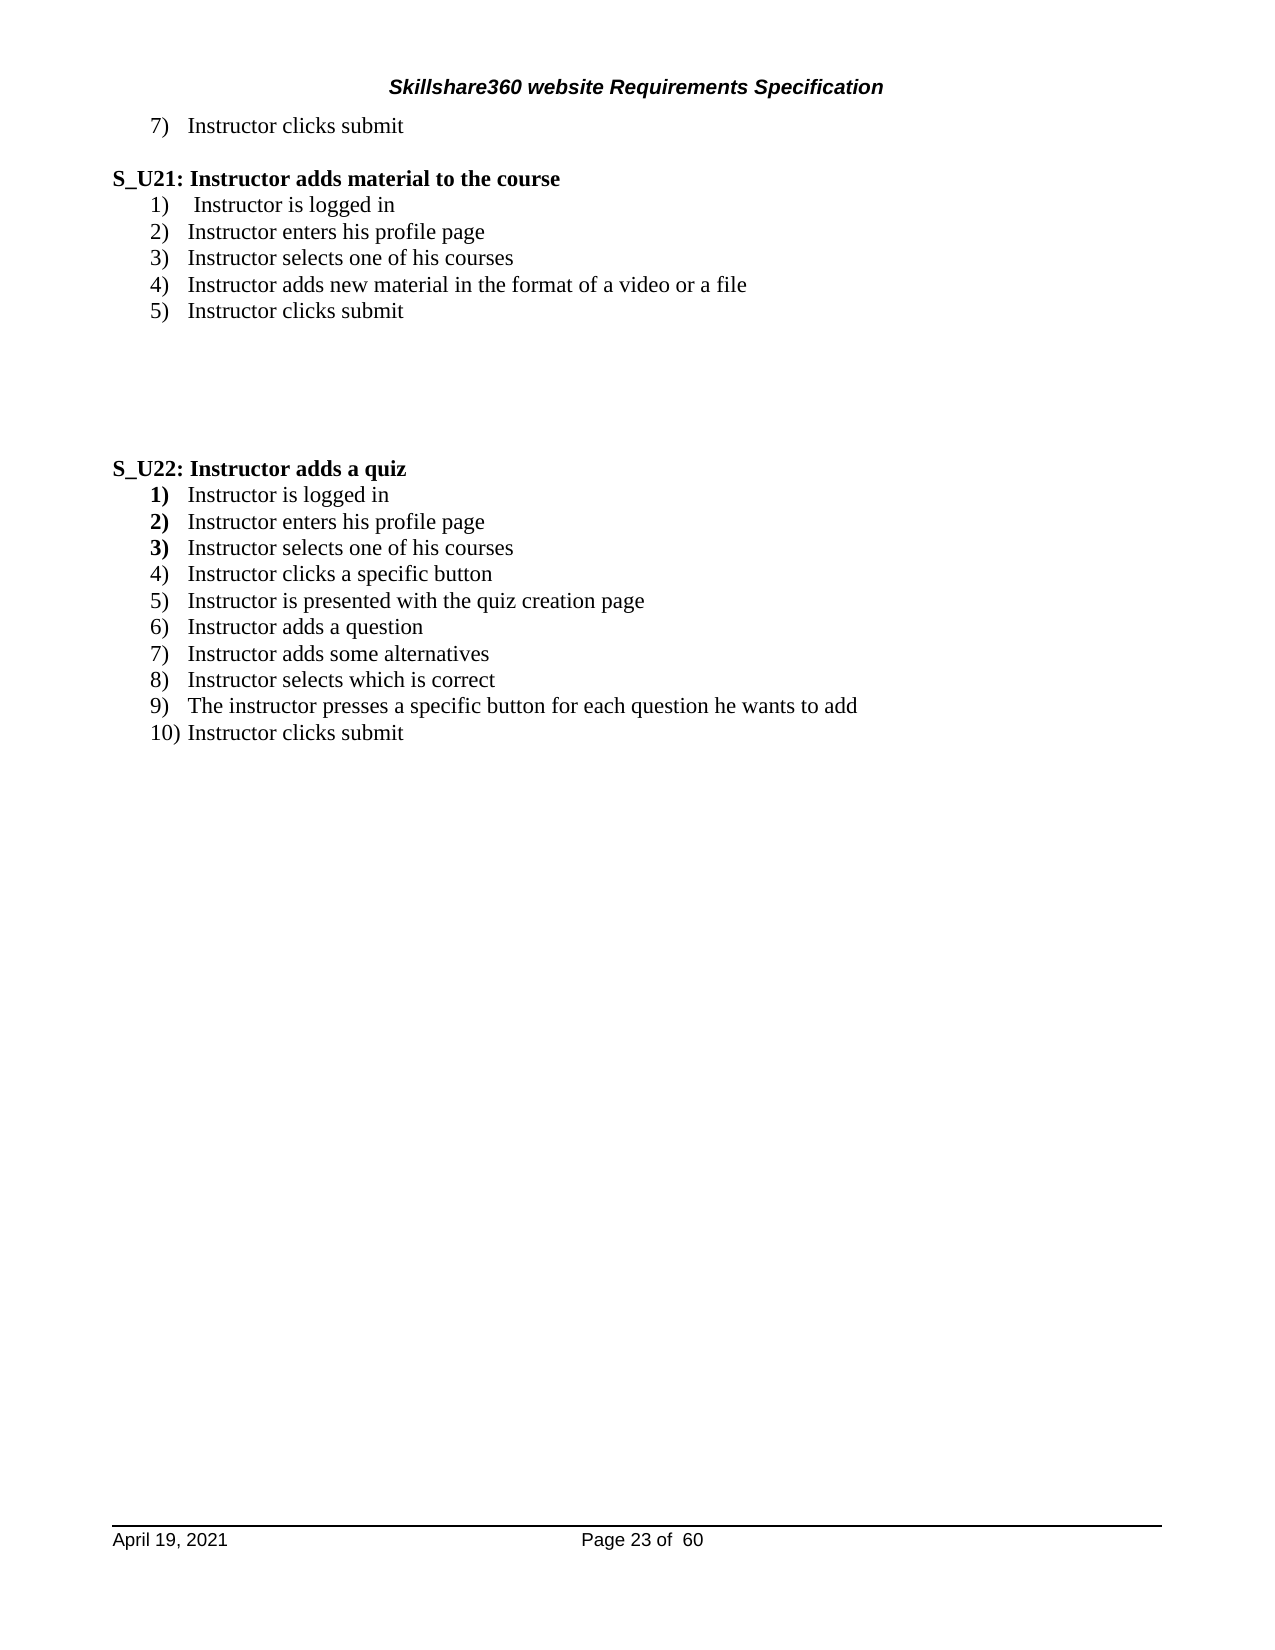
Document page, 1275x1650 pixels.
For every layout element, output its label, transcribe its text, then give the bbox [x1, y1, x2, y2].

list Instructor enters his profile page [150, 508, 1162, 534]
list Instructor clicks submit [150, 719, 1162, 745]
list Instructor clicks a specific button [150, 561, 1162, 587]
list Instructor is logged in [150, 481, 1162, 508]
list Instructor adds some alternatives [150, 639, 1162, 666]
list Instructor clicks submit [150, 112, 1162, 139]
list Instructor is logged in [150, 192, 1162, 218]
text S_U22: Instructor adds a quiz [112, 455, 1162, 481]
list Instructor is presented with the quiz creation page [150, 587, 1162, 613]
list Instructor adds a question [150, 613, 1162, 639]
list Instructor clicks submit [150, 297, 1162, 323]
text S_U21: Instructor adds material to the course [112, 165, 1162, 192]
list Instructor selects which is correct [150, 666, 1162, 692]
list Instructor selects one of his courses [150, 244, 1162, 271]
list The instructor presses a specific button for each question he wants to add [150, 692, 1162, 719]
list Instructor enters his profile page [150, 218, 1162, 244]
list Instructor selects one of his courses [150, 534, 1162, 561]
list Instructor adds new material in the format of a video or a file [150, 271, 1162, 297]
